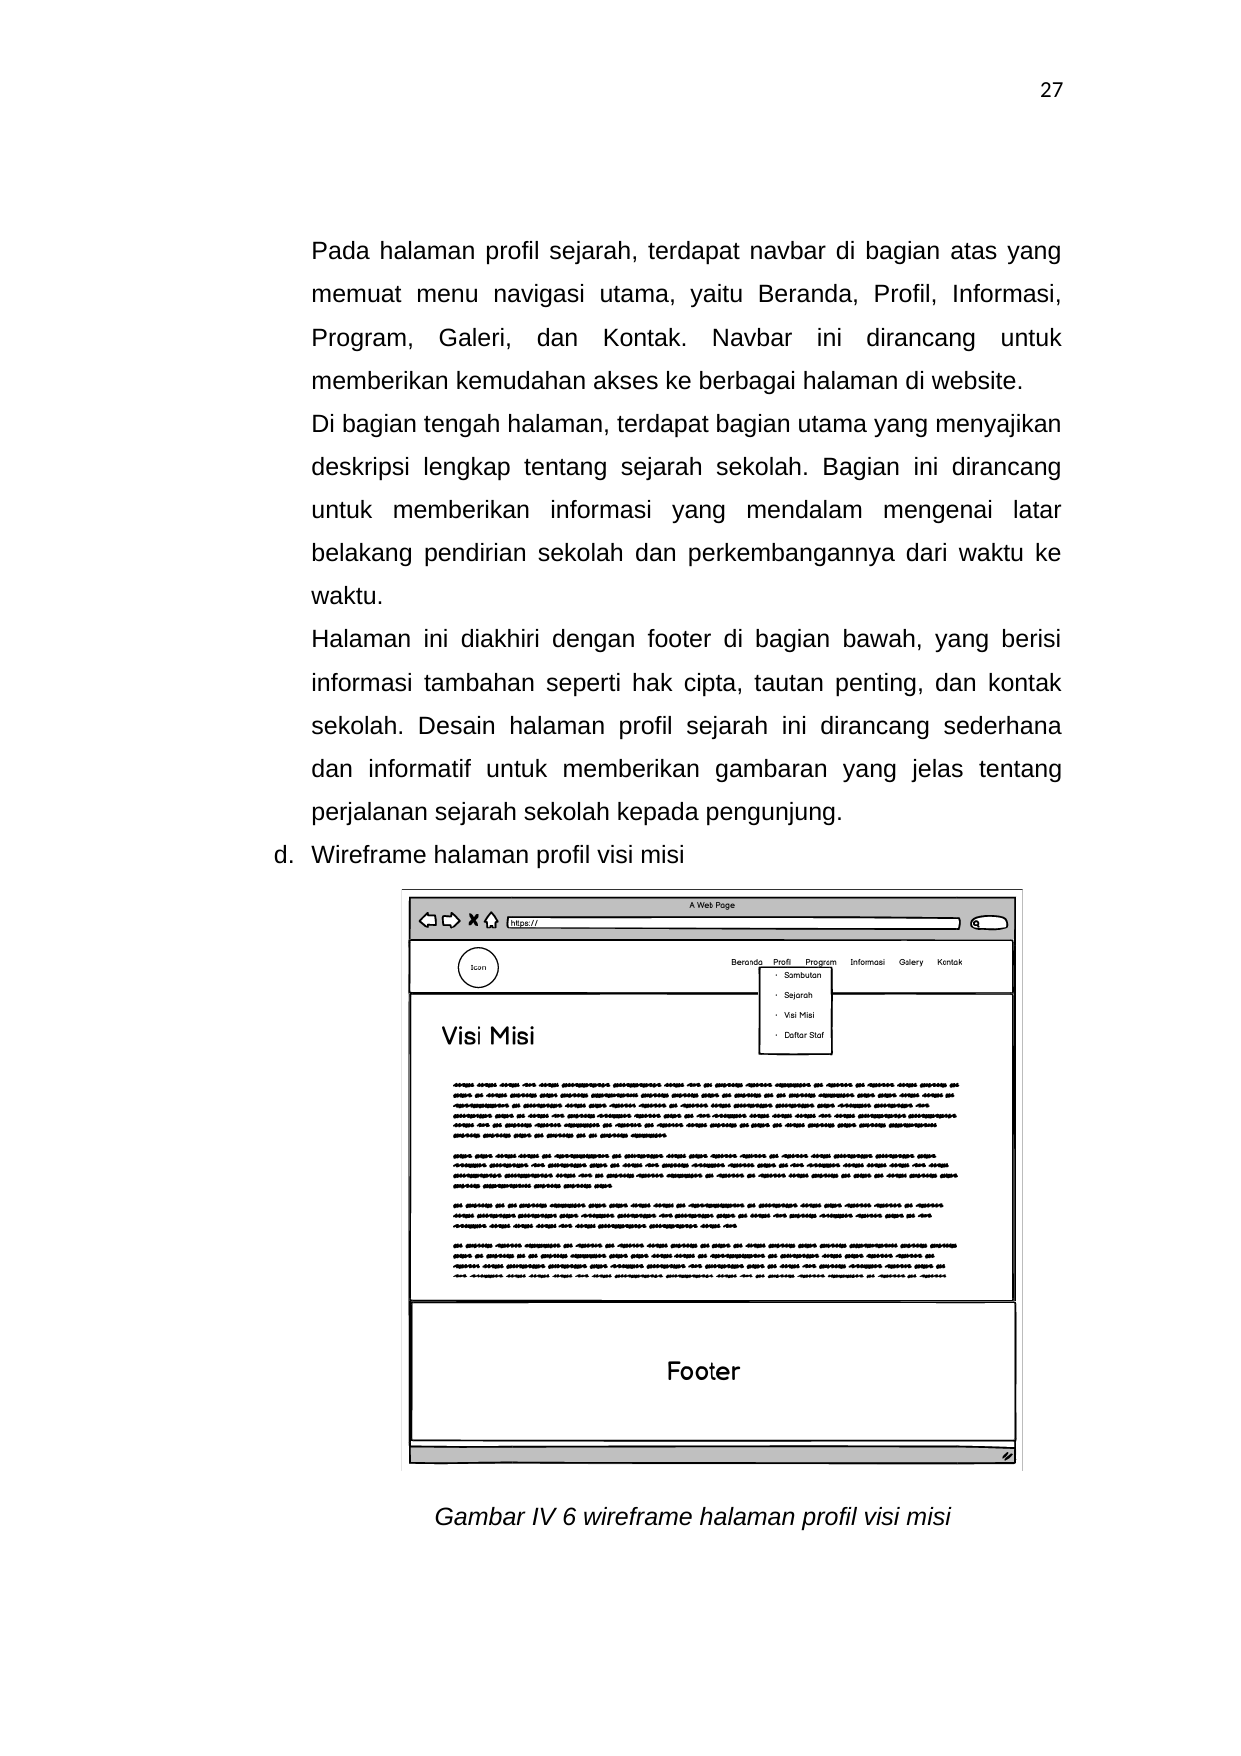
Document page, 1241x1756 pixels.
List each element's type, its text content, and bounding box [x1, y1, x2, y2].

list Di bagian tengah halaman, terdapat bagian utama yang menyajikan deskripsi lengkap tentang sejarah sekolah. Bagian ini dirancang untuk memberikan informasi yang mendalam mengenai latar belakang pendirian sekolah dan perkembangannya dari waktu ke waktu. [311, 409, 1063, 610]
list Pada halaman profil sejarah, terdapat navbar di bagian atas yang memuat menu navigasi utama, yaitu Beranda, Profil, Informasi, Program, Galeri, dan Kontak. Navbar ini dirancang untuk memberikan kemudahan akses ke berbagai halaman di website. [311, 236, 1063, 394]
list Halaman ini diakhiri dengan footer di bagian bawah, yang berisi informasi tambahan seperti hak cipta, tautan penting, dan kontak sekolah. Desain halaman profil sejarah ini dirancang sederhana dan informatif untuk memberikan gambaran yang jelas tentang perjalanan sejarah sekolah kepada pengunjung. [311, 624, 1063, 826]
list Wireframe halaman profil visi misi [274, 840, 1063, 869]
picture [401, 889, 1023, 1471]
